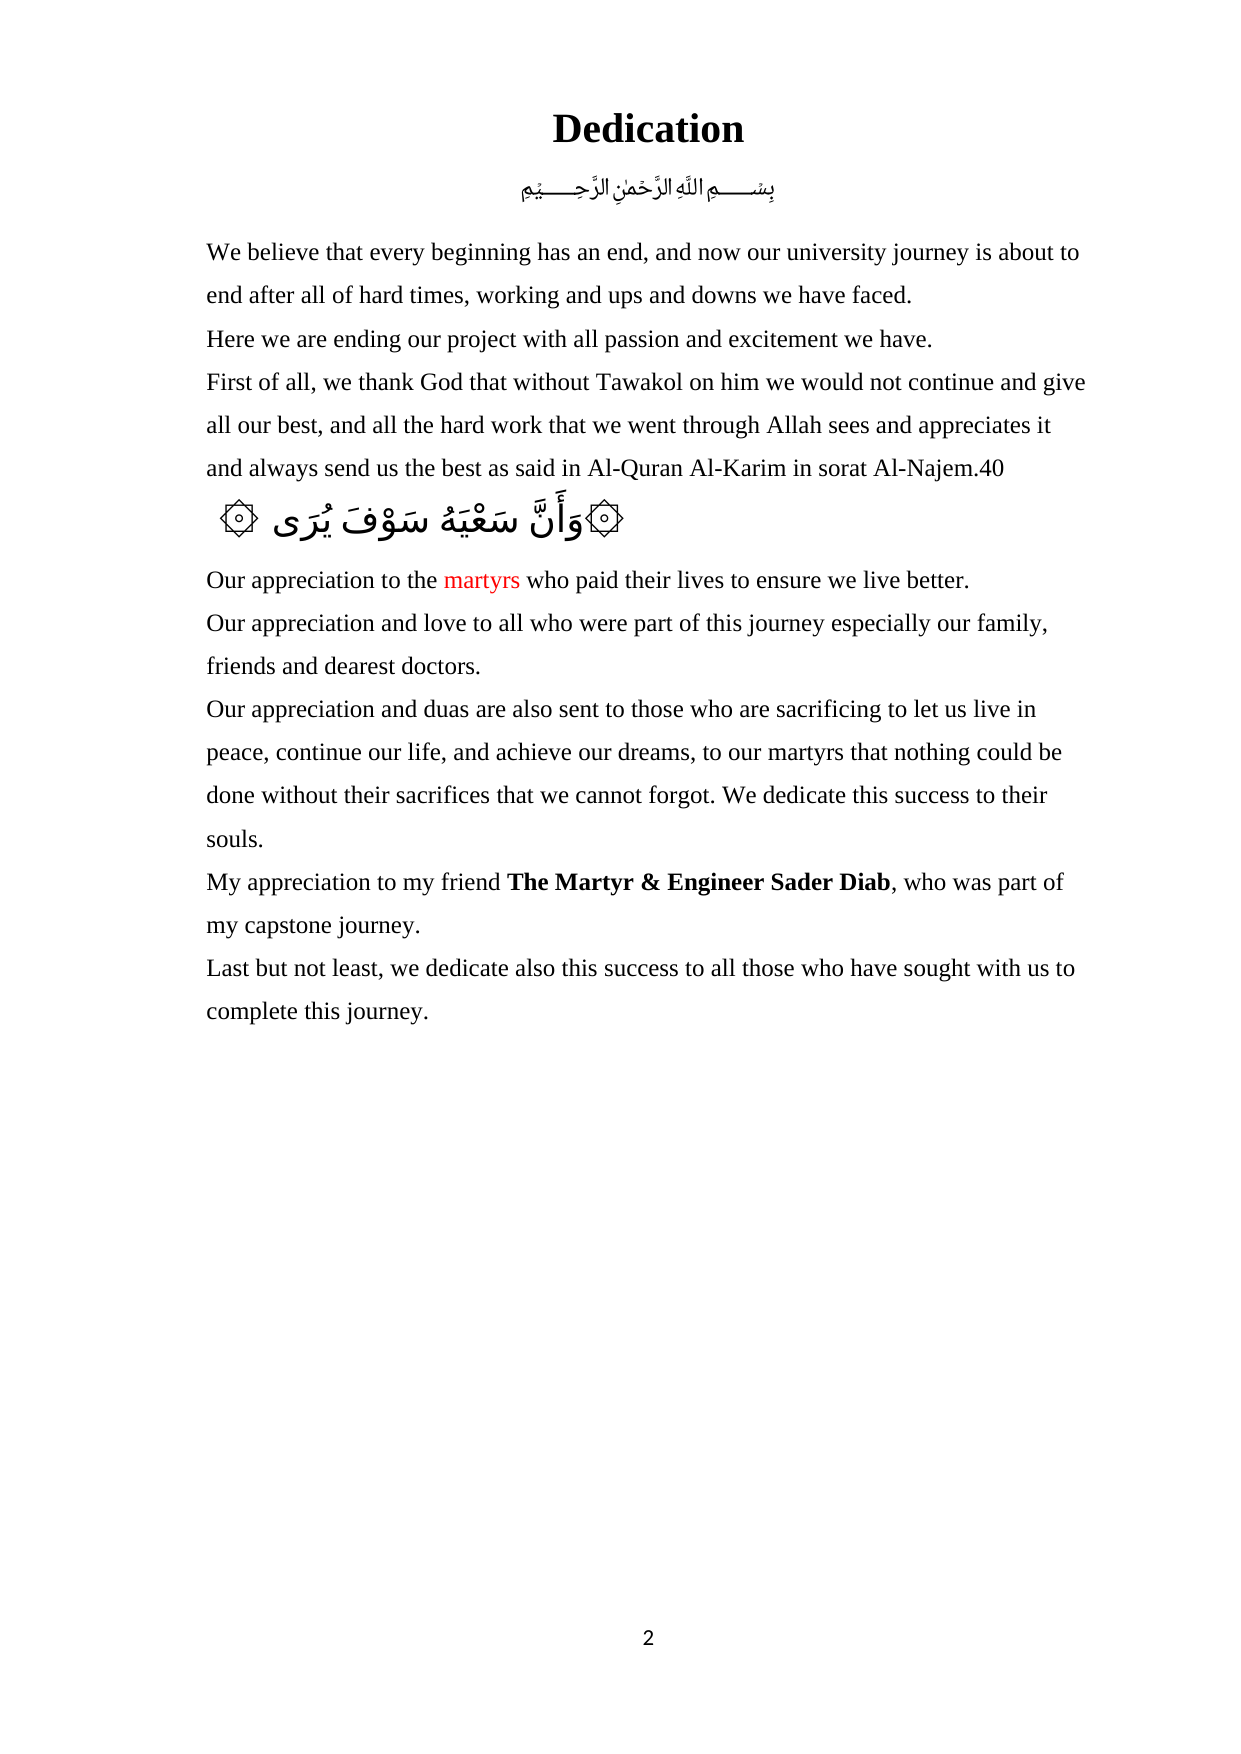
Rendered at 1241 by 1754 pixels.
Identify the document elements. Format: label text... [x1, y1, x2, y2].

text Our appreciation to the martyrs who paid their lives to ensure we live better. [206, 565, 1090, 594]
text ﷽ [206, 158, 1090, 209]
text Our appreciation and duas are also sent to those who are sacrificing to let us live in peace, continue our life, and achieve our dreams, to our martyrs that nothing could be done without their sacrifices that we cannot forgot. We dedicate this success to their souls. [206, 694, 1090, 852]
text Last but not least, we dedicate also this success to all those who have sought with us to complete this journey. [206, 953, 1090, 1025]
text ۞ وَأَنَّ سَعْيَهُ سَوْفَ يُرَى۞ [206, 496, 1090, 542]
text First of all, we thank God that without Tawakol on him we would not continue and give all our best, and all the hard work that we went through Allah sees and appreciates it and always send us the best as said in Al-Quran Al-Karim in sorat Al-Najem.40 [206, 367, 1090, 482]
subtitle Dedication [206, 103, 1090, 151]
text My appreciation to my friend The Martyr & Engineer Sader Diab, who was part of my capstone journey. [206, 867, 1090, 939]
text Our appreciation and love to all who were part of this journey especially our family, friends and dearest doctors. [206, 608, 1090, 680]
text We believe that every beginning has an end, and now our university journey is about to end after all of hard times, working and ups and downs we have faced. [206, 237, 1090, 309]
text Here we are ending our project with all passion and excitement we have. [206, 324, 1090, 352]
